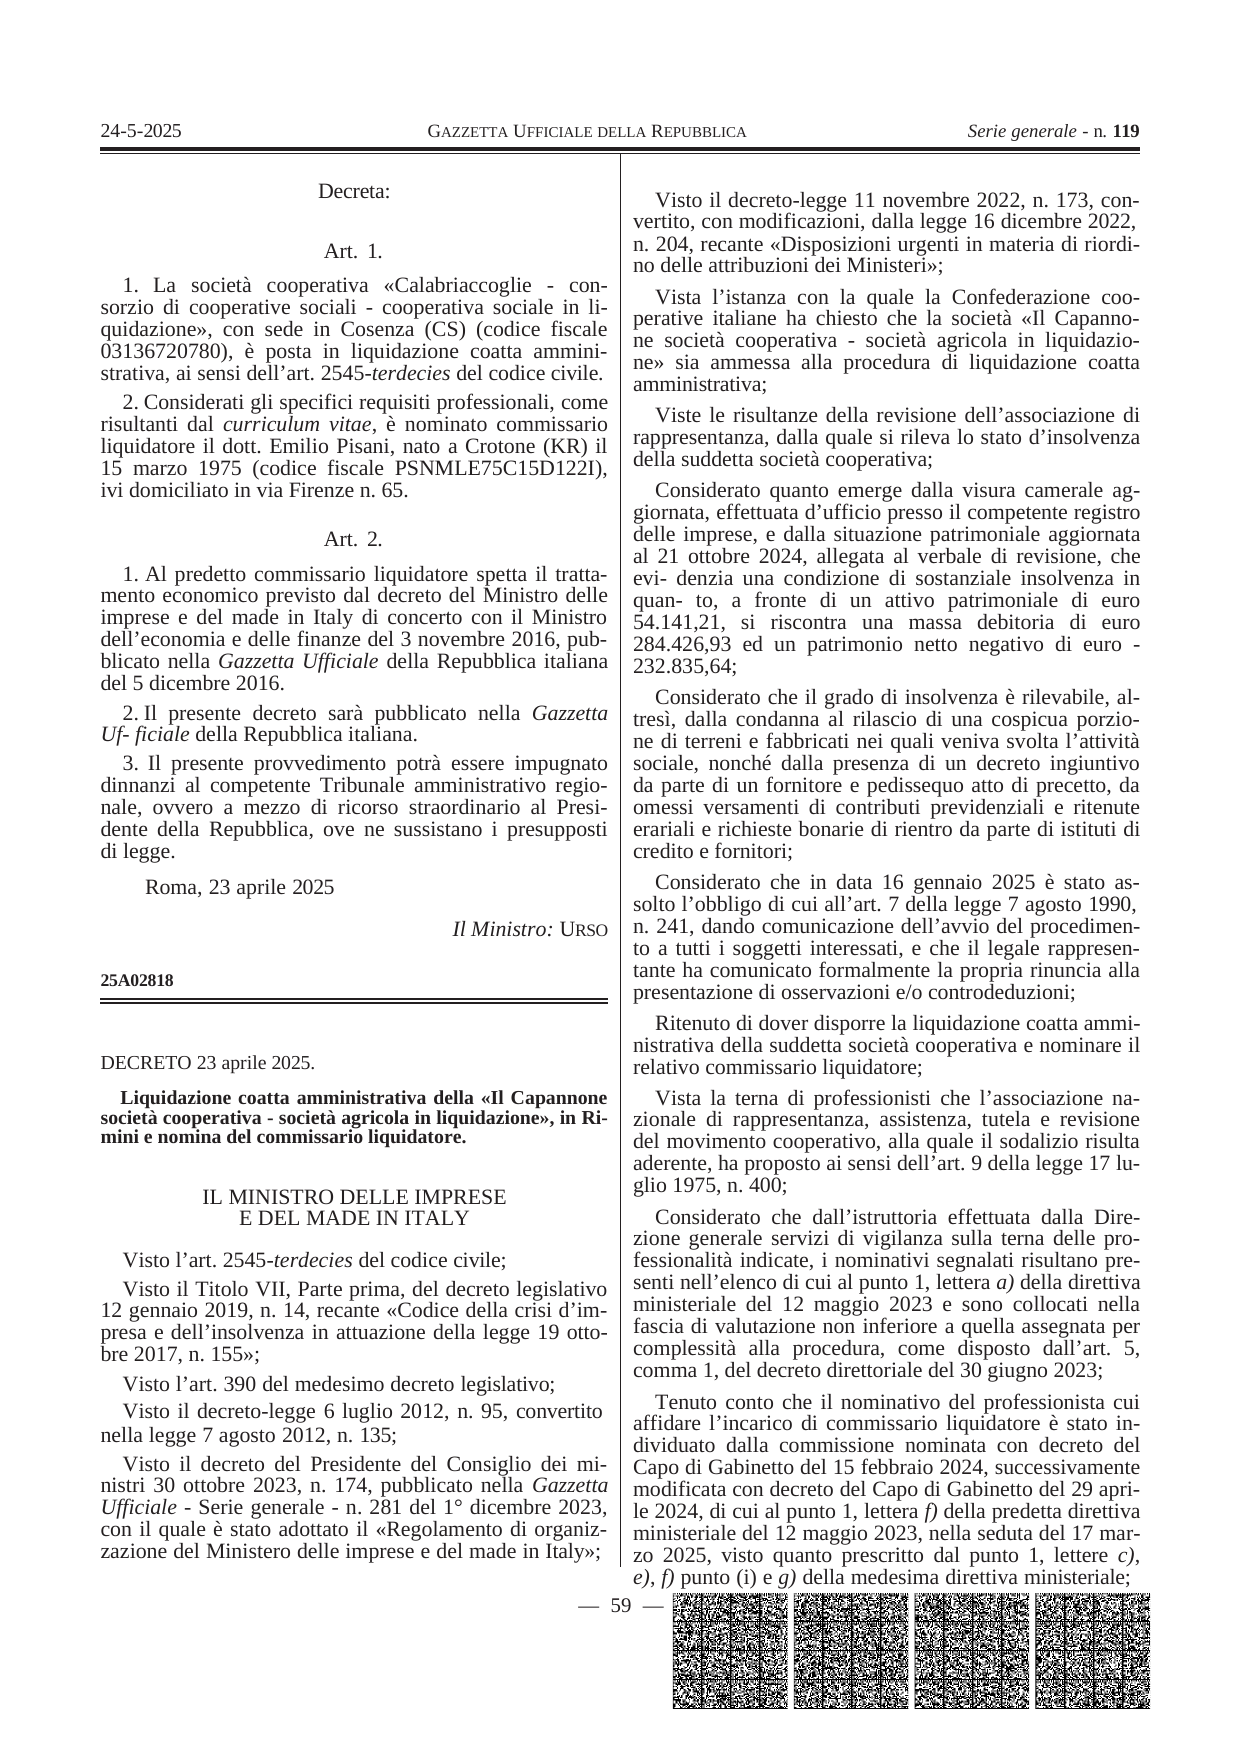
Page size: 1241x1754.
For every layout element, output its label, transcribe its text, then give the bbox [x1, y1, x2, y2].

text Considerato che il grado di insolvenza è rilevabile, al- tresì, dalla condanna al rilascio di una cospicua porzio- ne di terreni e fabbricati nei quali veniva svolta l’attività sociale, nonché dalla presenza di un decreto ingiuntivo da parte di un fornitore e pedissequo atto di precetto, da omessi versamenti di contributi previdenziali e ritenute erariali e richieste bonarie di rientro da parte di istituti di credito e fornitori; [633, 687, 1141, 863]
text Decreta: [96, 178, 612, 203]
list Considerati gli specifici requisiti professionali, come risultanti dal curriculum vitae, è nominato commissario liquidatore il dott. Emilio Pisani, nato a Crotone (KR) il 15 marzo 1975 (codice fiscale PSNMLE75C15D122I), ivi domiciliato in via Firenze n. 65. [100, 392, 608, 502]
text n. 204, recante «Disposizioni urgenti in materia di riordi- no delle attribuzioni dei Ministeri»; [633, 234, 1141, 278]
list La società cooperativa «Calabriaccoglie - con- sorzio di cooperative sociali - cooperativa sociale in li- quidazione», con sede in Cosenza (CS) (codice fiscale 03136720780), è posta in liquidazione coatta ammini- strativa, ai sensi dell’art. 2545-terdecies del codice civile. [100, 275, 608, 385]
text Visto il Titolo VII, Parte prima, del decreto legislativo 12 gennaio 2019, n. 14, recante «Codice della crisi d’im- presa e dell’insolvenza in attuazione della legge 19 otto- bre 2017, n. 155»; [100, 1278, 608, 1366]
text Visto il decreto-legge 11 novembre 2022, n. 173, con- vertito, con modificazioni, dalla legge 16 dicembre 2022, [633, 190, 1141, 234]
list Il presente decreto sarà pubblicato nella Gazzetta Uf- ficiale della Repubblica italiana. [100, 702, 608, 746]
text Vista la terna di professionisti che l’associazione na- zionale di rappresentanza, assistenza, tutela e revisione del movimento cooperativo, alla quale il sodalizio risulta aderente, ha proposto ai sensi dell’art. 9 della legge 17 lu- glio 1975, n. 400; [633, 1088, 1141, 1198]
picture [672, 1593, 788, 1709]
list Al predetto commissario liquidatore spetta il tratta- mento economico previsto dal decreto del Ministro delle imprese e del made in Italy di concerto con il Ministro dell’economia e delle finanze del 3 novembre 2016, pub- blicato nella Gazzetta Ufficiale della Repubblica italiana del 5 dicembre 2016. [100, 563, 608, 695]
text Vista l’istanza con la quale la Confederazione coo- perative italiane ha chiesto che la società «Il Capanno- ne società cooperativa - società agricola in liquidazio- ne» sia ammessa alla procedura di liquidazione coatta amministrativa; [633, 287, 1141, 396]
text Visto l’art. 2545-terdecies del codice civile; [122, 1247, 612, 1272]
picture [1035, 1593, 1150, 1709]
text Visto il decreto del Presidente del Consiglio dei mi- nistri 30 ottobre 2023, n. 174, pubblicato nella Gazzetta Ufficiale - Serie generale - n. 281 del 1° dicembre 2023, con il quale è stato adottato il «Regolamento di organiz- zazione del Ministero delle imprese e del made in Italy»; [100, 1454, 608, 1563]
text Visto l’art. 390 del medesimo decreto legislativo; [122, 1371, 612, 1396]
text Visto il decreto-legge 6 luglio 2012, n. 95, convertito [122, 1400, 612, 1424]
text Art. 1. [323, 238, 612, 263]
text Art. 2. [323, 526, 612, 551]
text Liquidazione coatta amministrativa della «Il Capannone società cooperativa - società agricola in liquidazione», in Ri- mini e nomina del commissario liquidatore. [100, 1089, 608, 1148]
text n. 241, dando comunicazione dell’avvio del procedimen- to a tutti i soggetti interessati, e che il legale rappresen- tante ha comunicato formalmente la propria rinuncia alla presentazione di osservazioni e/o controdeduzioni; [633, 916, 1141, 1004]
text IL MINISTRO DELLE IMPRESE E DEL MADE IN ITALY [198, 1187, 511, 1230]
text 25A02818 [100, 970, 612, 990]
text Considerato che in data 16 gennaio 2025 è stato as- solto l’obbligo di cui all’art. 7 della legge 7 agosto 1990, [633, 872, 1141, 916]
text nella legge 7 agosto 2012, n. 135; [100, 1424, 612, 1447]
text Considerato che dall’istruttoria effettuata dalla Dire- zione generale servizi di vigilanza sulla terna delle pro- fessionalità indicate, i nominativi segnalati risultano pre- senti nell’elenco di cui al punto 1, lettera a) della direttiva ministeriale del 12 maggio 2023 e sono collocati nella fascia di valutazione non inferiore a quella assegnata per complessità alla procedura, come disposto dall’art. 5, comma 1, del decreto direttoriale del 30 giugno 2023; [633, 1207, 1141, 1382]
text Ritenuto di dover disporre la liquidazione coatta ammi- nistrativa della suddetta società cooperativa e nominare il relativo commissario liquidatore; [633, 1013, 1141, 1079]
list Il presente provvedimento potrà essere impugnato dinnanzi al competente Tribunale amministrativo regio- nale, ovvero a mezzo di ricorso straordinario al Presi- dente della Repubblica, ove ne sussistano i presupposti di legge. [100, 753, 608, 863]
text DECRETO 23 aprile 2025. [100, 1051, 612, 1073]
text Il Ministro: Urso [88, 916, 608, 941]
picture [914, 1593, 1030, 1709]
text Tenuto conto che il nominativo del professionista cui affidare l’incarico di commissario liquidatore è stato in- dividuato dalla commissione nominata con decreto del Capo di Gabinetto del 15 febbraio 2024, successivamente modificata con decreto del Capo di Gabinetto del 29 apri- le 2024, di cui al punto 1, lettera f) della predetta direttiva ministeriale del 12 maggio 2023, nella seduta del 17 mar- zo 2025, visto quanto prescritto dal punto 1, lettere c), e), f) punto (i) e g) della medesima direttiva ministeriale; [633, 1392, 1141, 1589]
text Roma, 23 aprile 2025 [145, 874, 612, 899]
text Considerato quanto emerge dalla visura camerale ag- giornata, effettuata d’ufficio presso il competente registro delle imprese, e dalla situazione patrimoniale aggiornata al 21 ottobre 2024, allegata al verbale di revisione, che evi- denzia una condizione di sostanziale insolvenza in quan- to, a fronte di un attivo patrimoniale di euro 54.141,21, si riscontra una massa debitoria di euro 284.426,93 ed un patrimonio netto negativo di euro - 232.835,64; [633, 480, 1141, 678]
text Viste le risultanze della revisione dell’associazione di rappresentanza, dalla quale si rileva lo stato d’insolvenza della suddetta società cooperativa; [633, 405, 1141, 471]
picture [793, 1593, 909, 1709]
